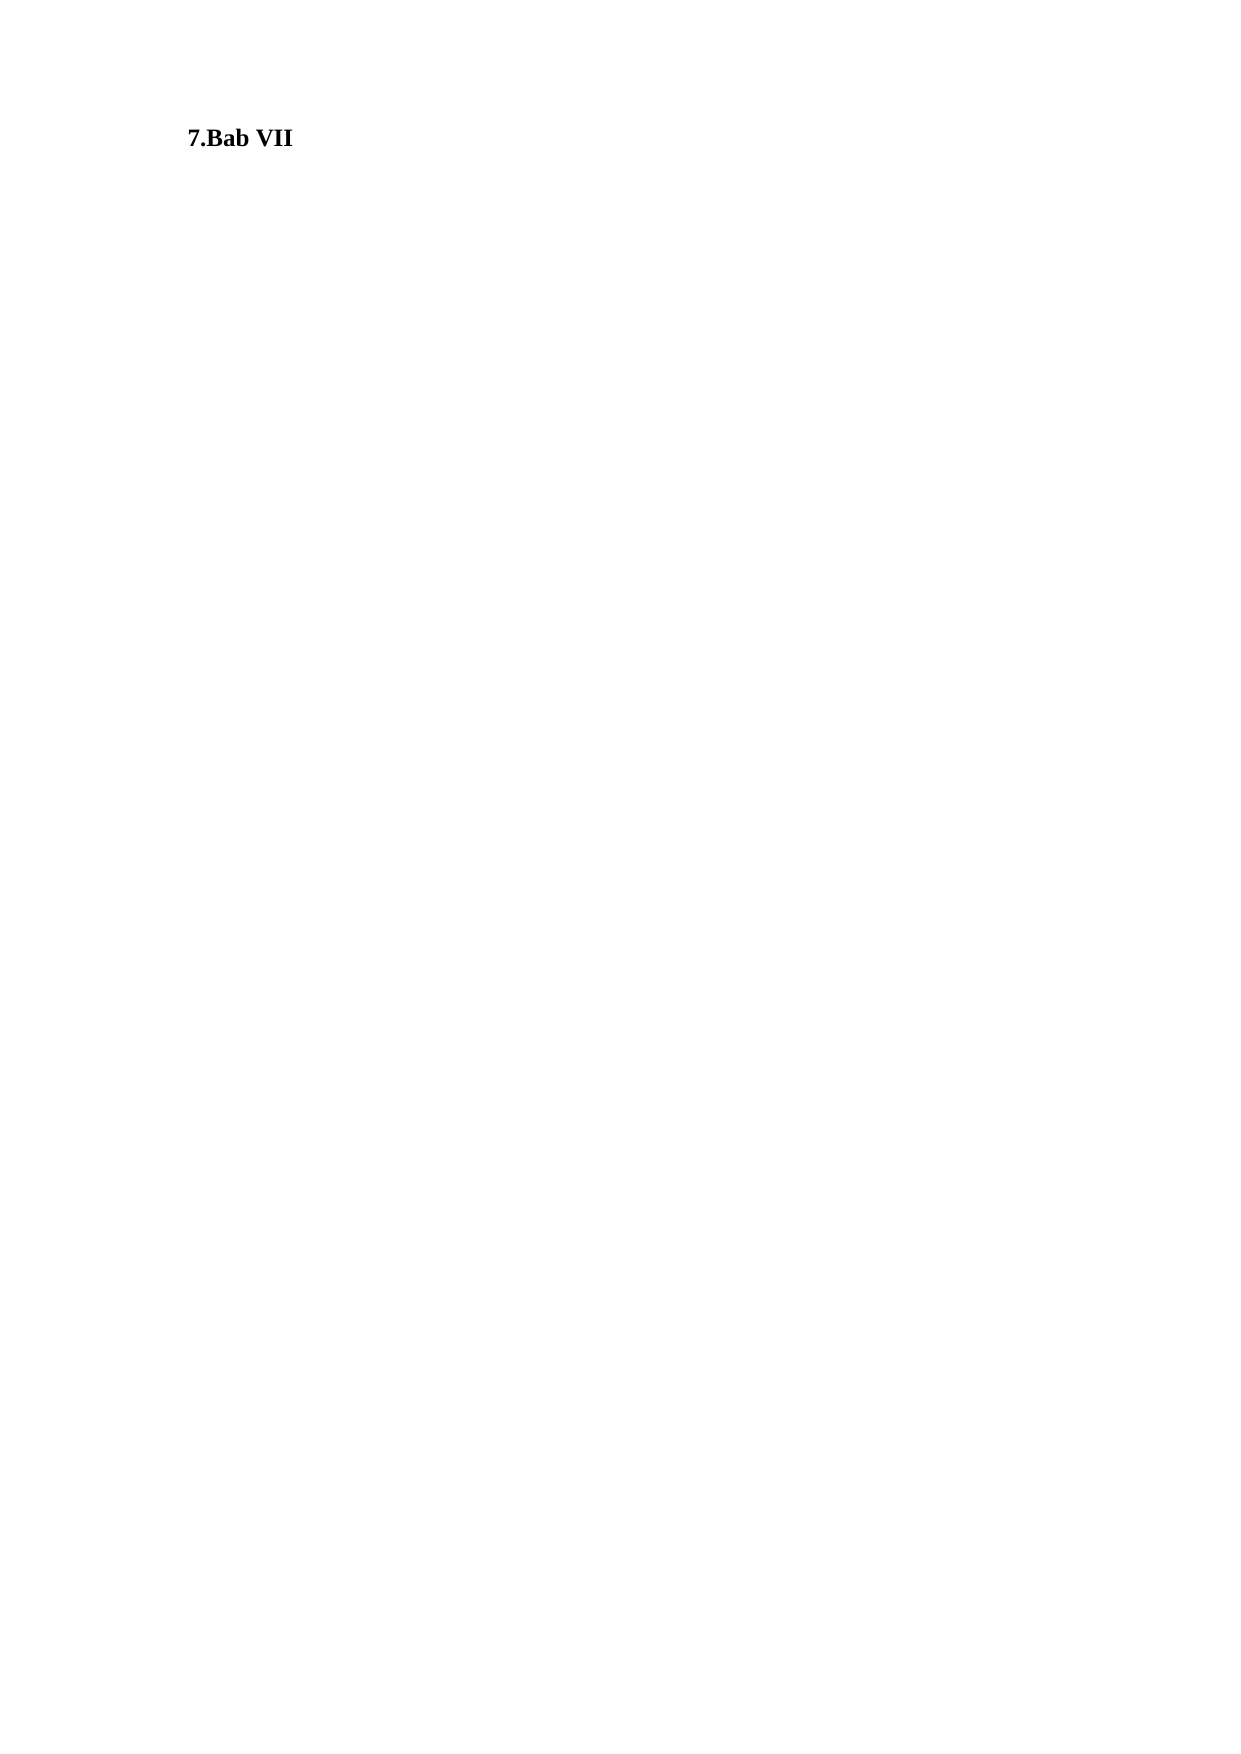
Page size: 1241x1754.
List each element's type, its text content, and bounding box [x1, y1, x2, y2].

text 7.Bab VII [187, 123, 1090, 151]
